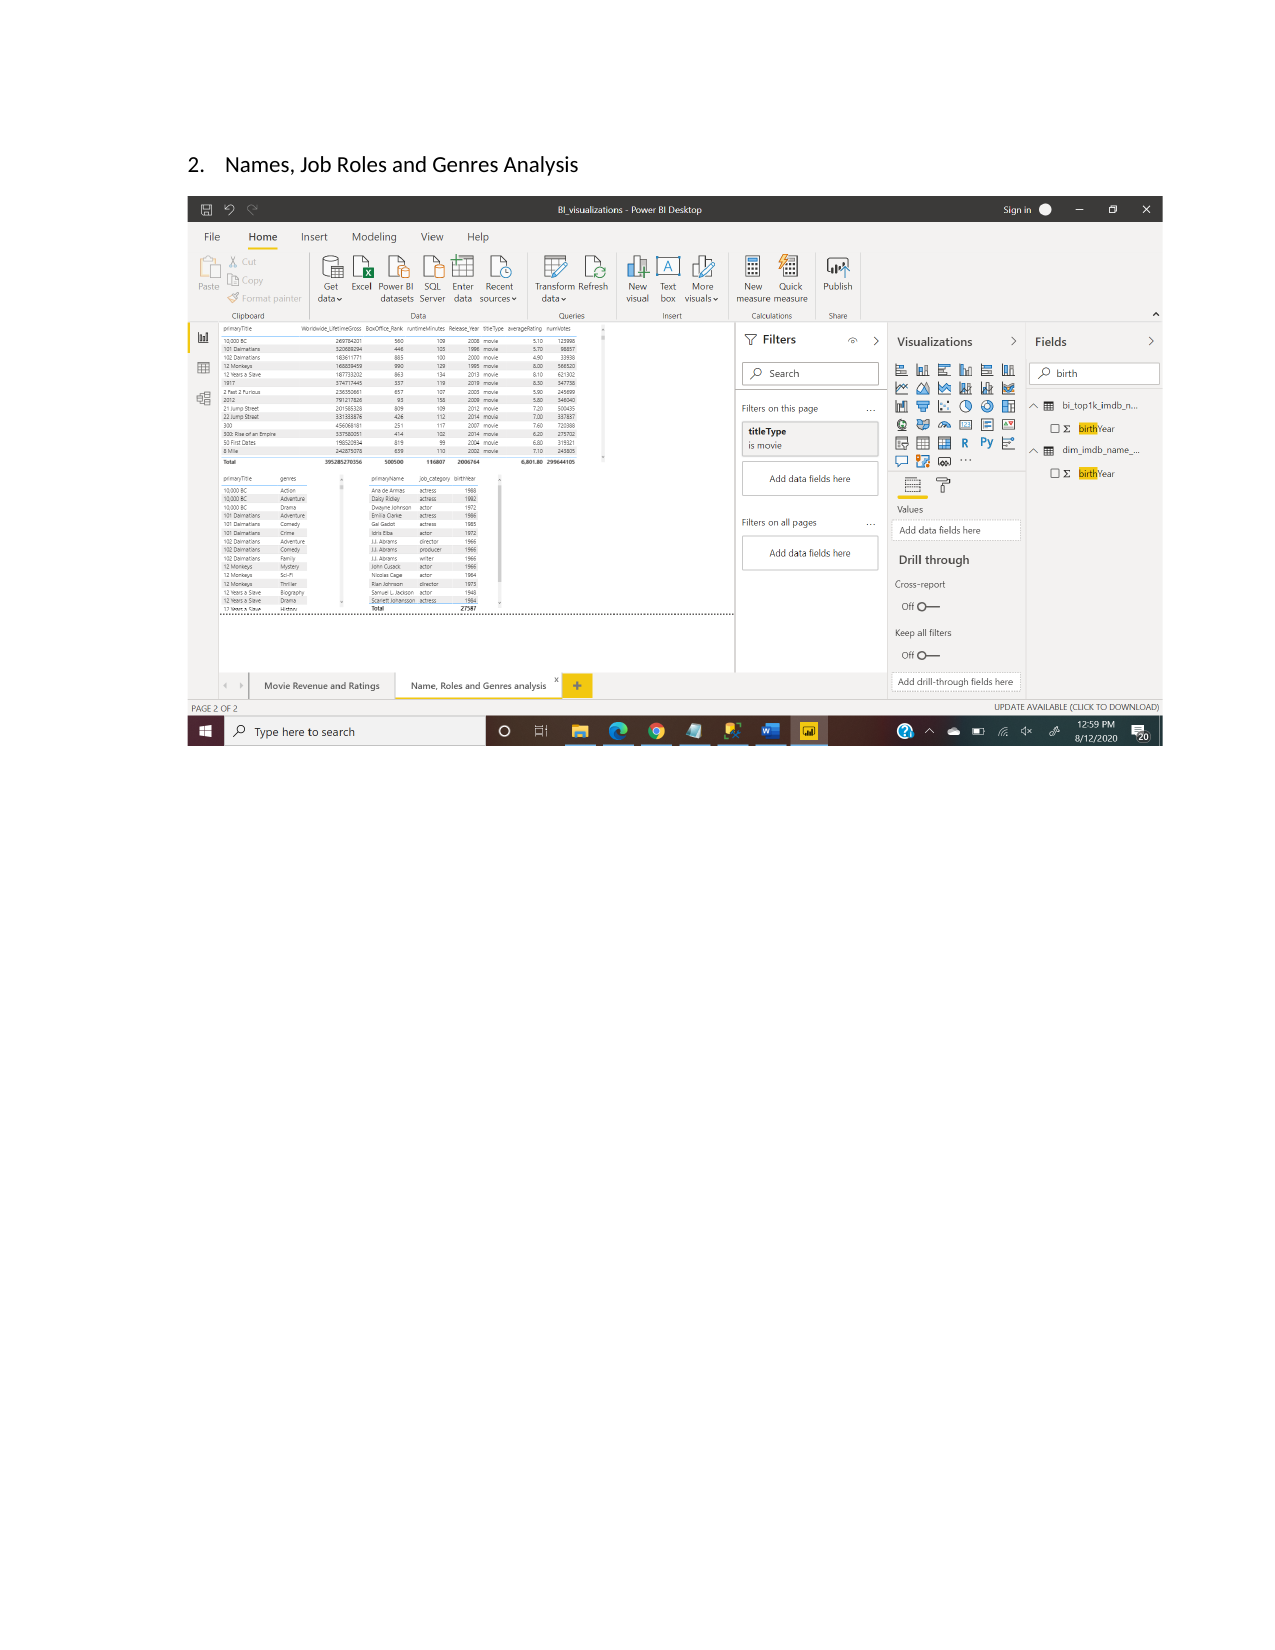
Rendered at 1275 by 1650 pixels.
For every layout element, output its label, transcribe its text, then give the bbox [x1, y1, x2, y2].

picture [187, 196, 1163, 746]
list Names, Job Roles and Genres Analysis [187, 150, 1125, 178]
